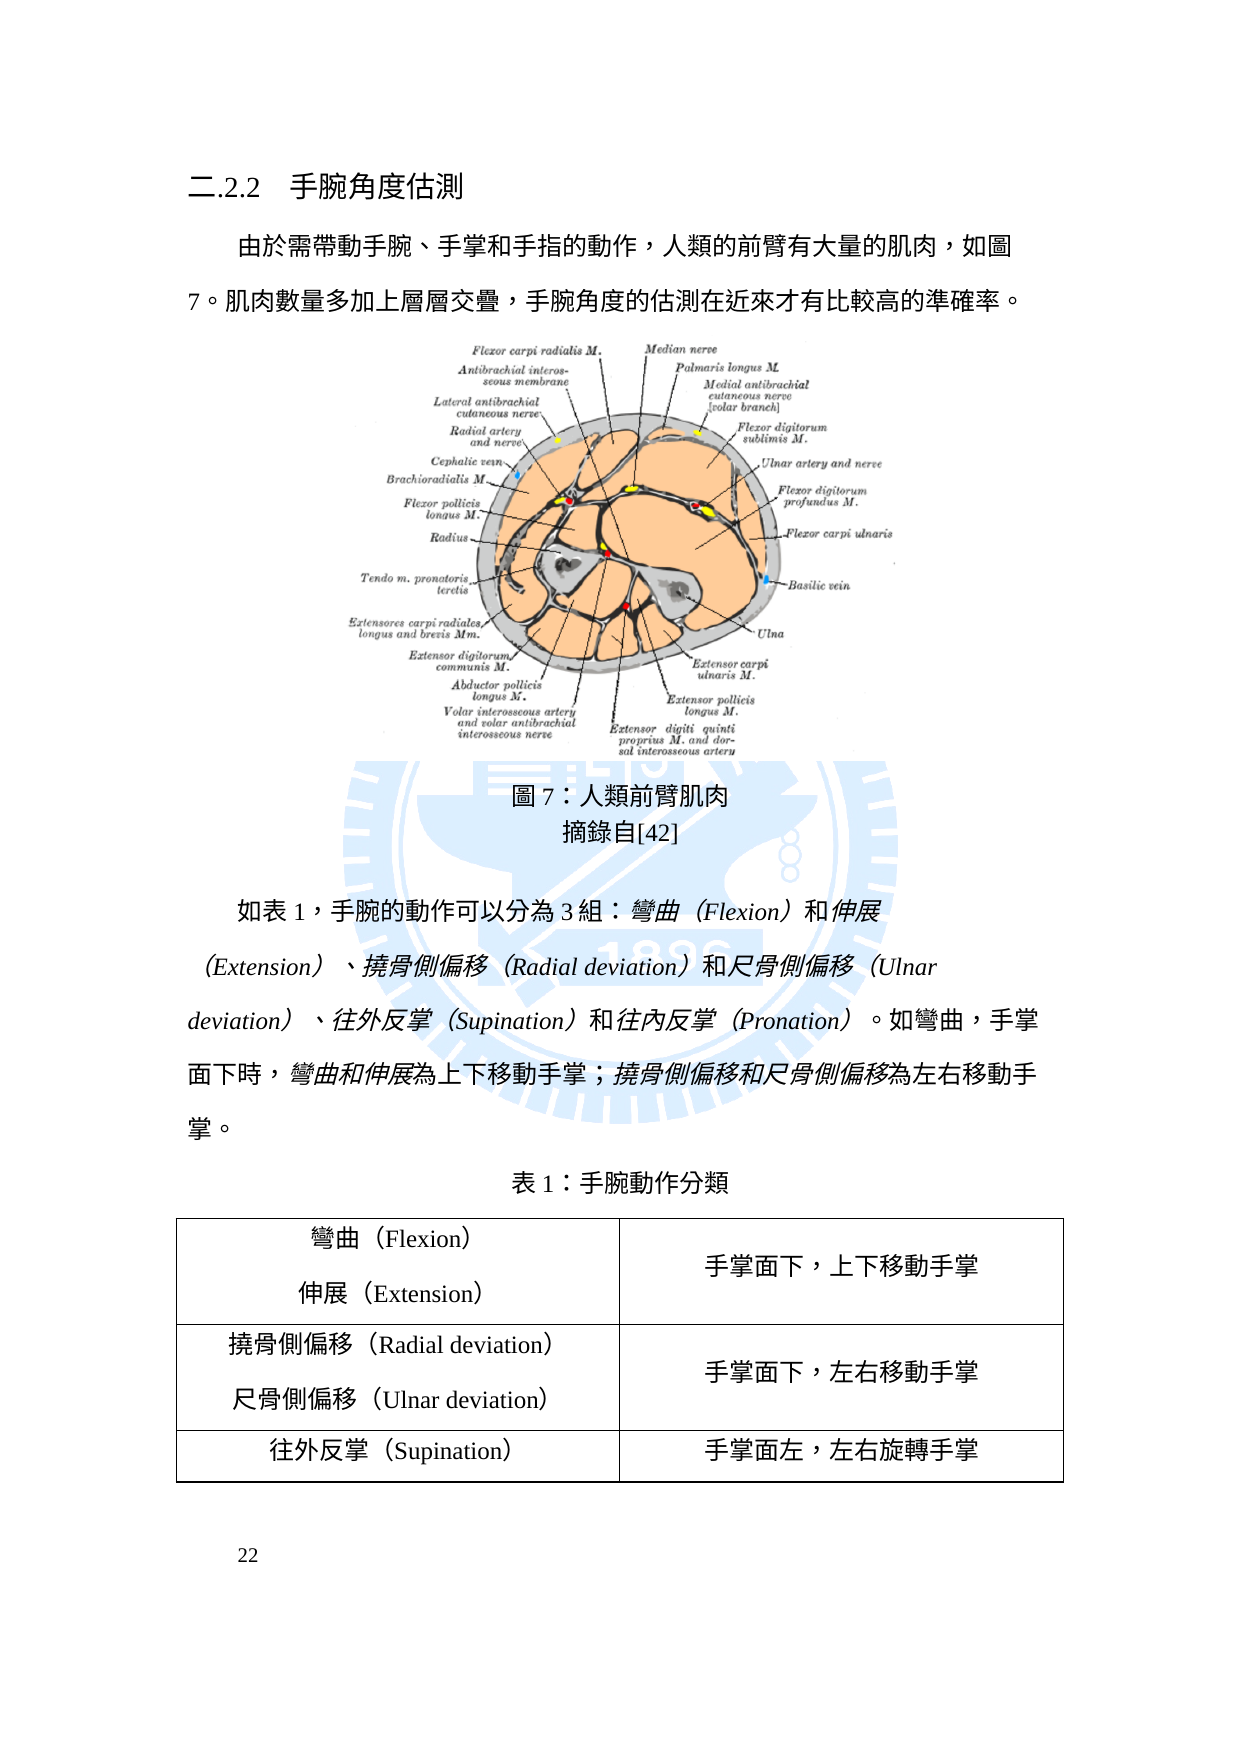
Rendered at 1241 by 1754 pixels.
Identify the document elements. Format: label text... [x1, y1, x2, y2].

table_cell 手掌面左，左右旋轉手掌 [620, 1431, 1063, 1481]
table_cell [177, 1431, 619, 1481]
picture [344, 335, 896, 761]
subtitle 手腕角度估測 [187, 163, 1053, 206]
table_header 彎曲（Flexion） 伸展（Extension） [177, 1219, 619, 1324]
text 圖 7：人類前臂肌肉 [187, 776, 1053, 812]
table_cell 手掌面下，左右移動手掌 [620, 1325, 1063, 1430]
text 如表 1，手腕的動作可以分為3組：彎曲（Flexion）和伸展（Extension）、撓骨側偏移（Radial deviation）和尺骨側偏移（Ulnar deviation）、往外反掌（Supination）和往內反掌（Pronation）。如圖 8，手掌面下時，彎曲和伸展為上下移動手掌；撓骨側偏移和尺骨側偏移為左右移動手掌。 [187, 892, 1053, 1145]
text 由於需帶動手腕、手掌和手指的動作，人類的前臂有大量的肌肉，如圖7。肌肉數量多加上層層交疊，手腕角度的估測在近來才有比較高的準確率。 [187, 227, 1053, 317]
table_header 手掌面下，上下移動手掌 [620, 1219, 1063, 1324]
text 摘錄自[42] [187, 812, 1053, 848]
table_cell 撓骨側偏移（Radial deviation） 尺骨側偏移（Ulnar deviation） [177, 1325, 619, 1430]
text 表 1：手腕動作分類 [187, 1163, 1053, 1200]
